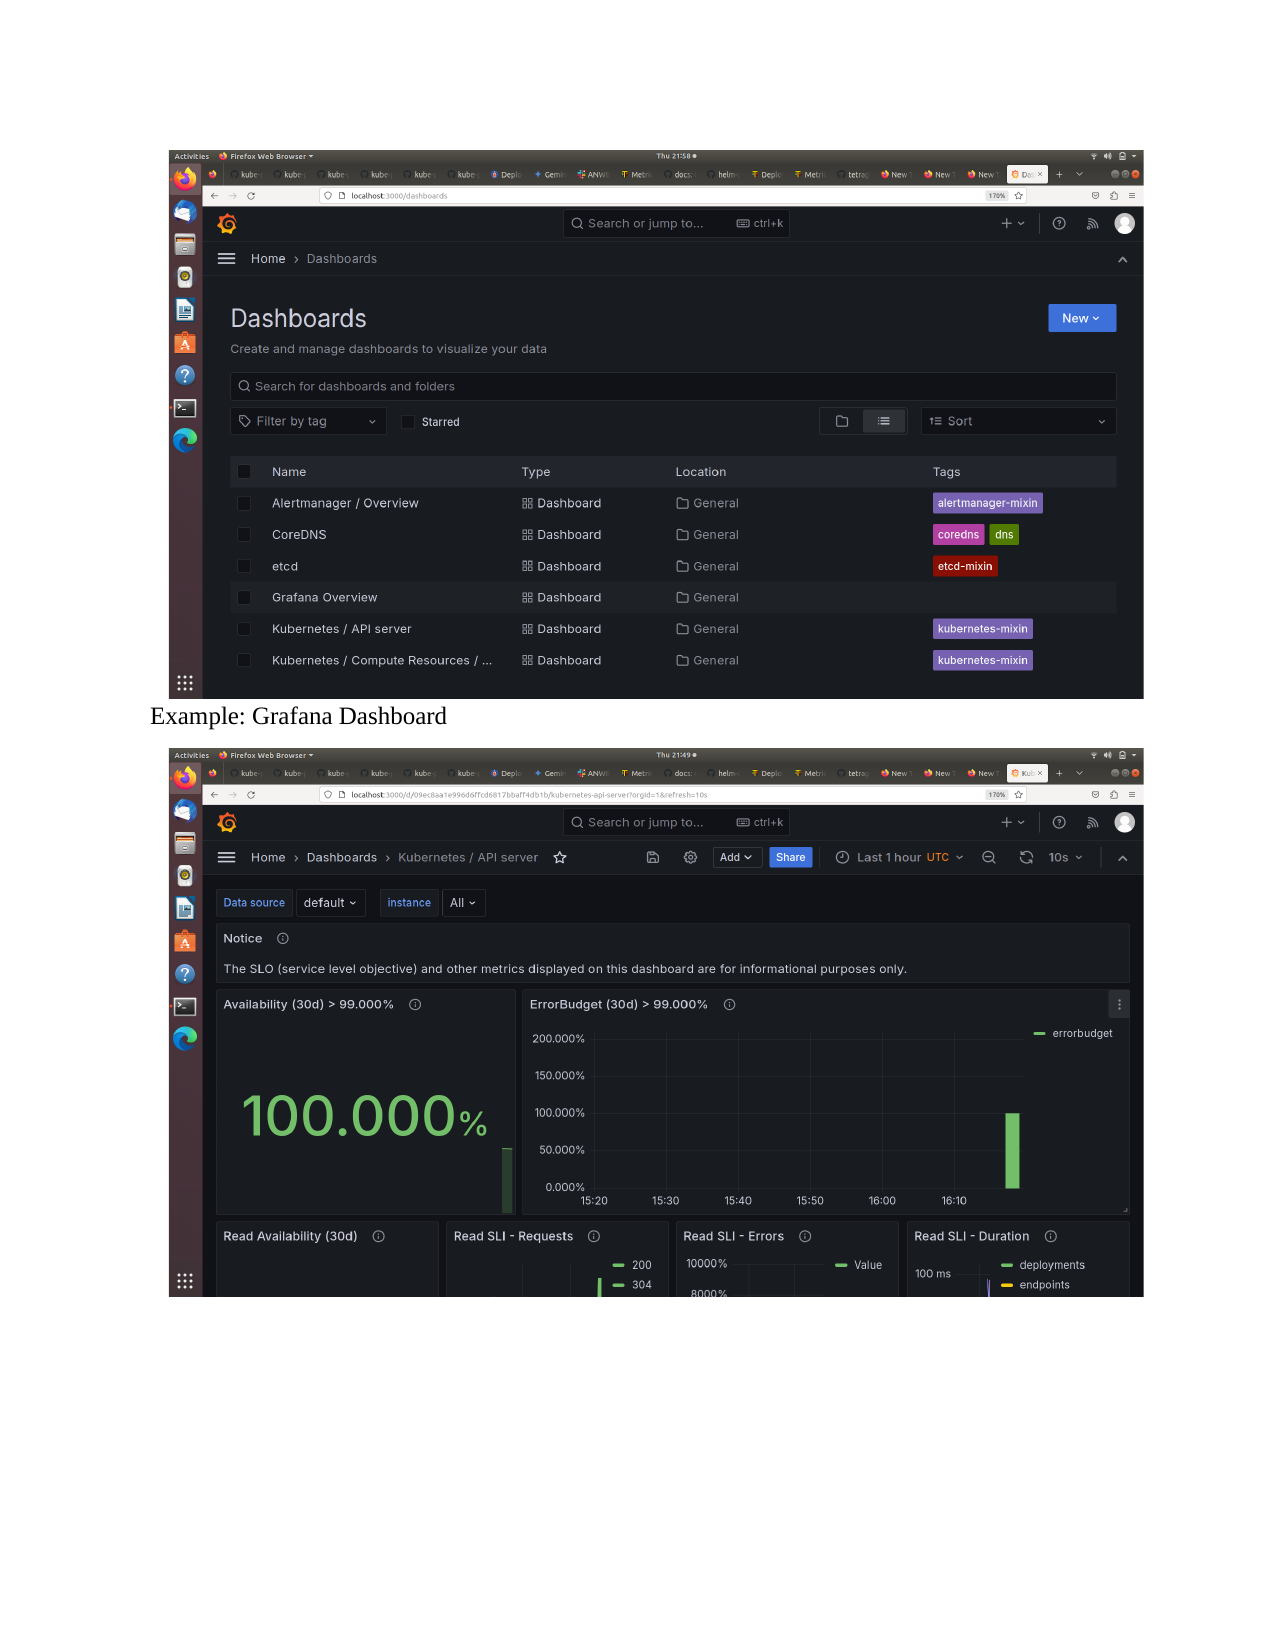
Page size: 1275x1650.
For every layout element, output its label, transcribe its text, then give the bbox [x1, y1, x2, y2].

text Example: Grafana Dashboard [150, 150, 1125, 729]
